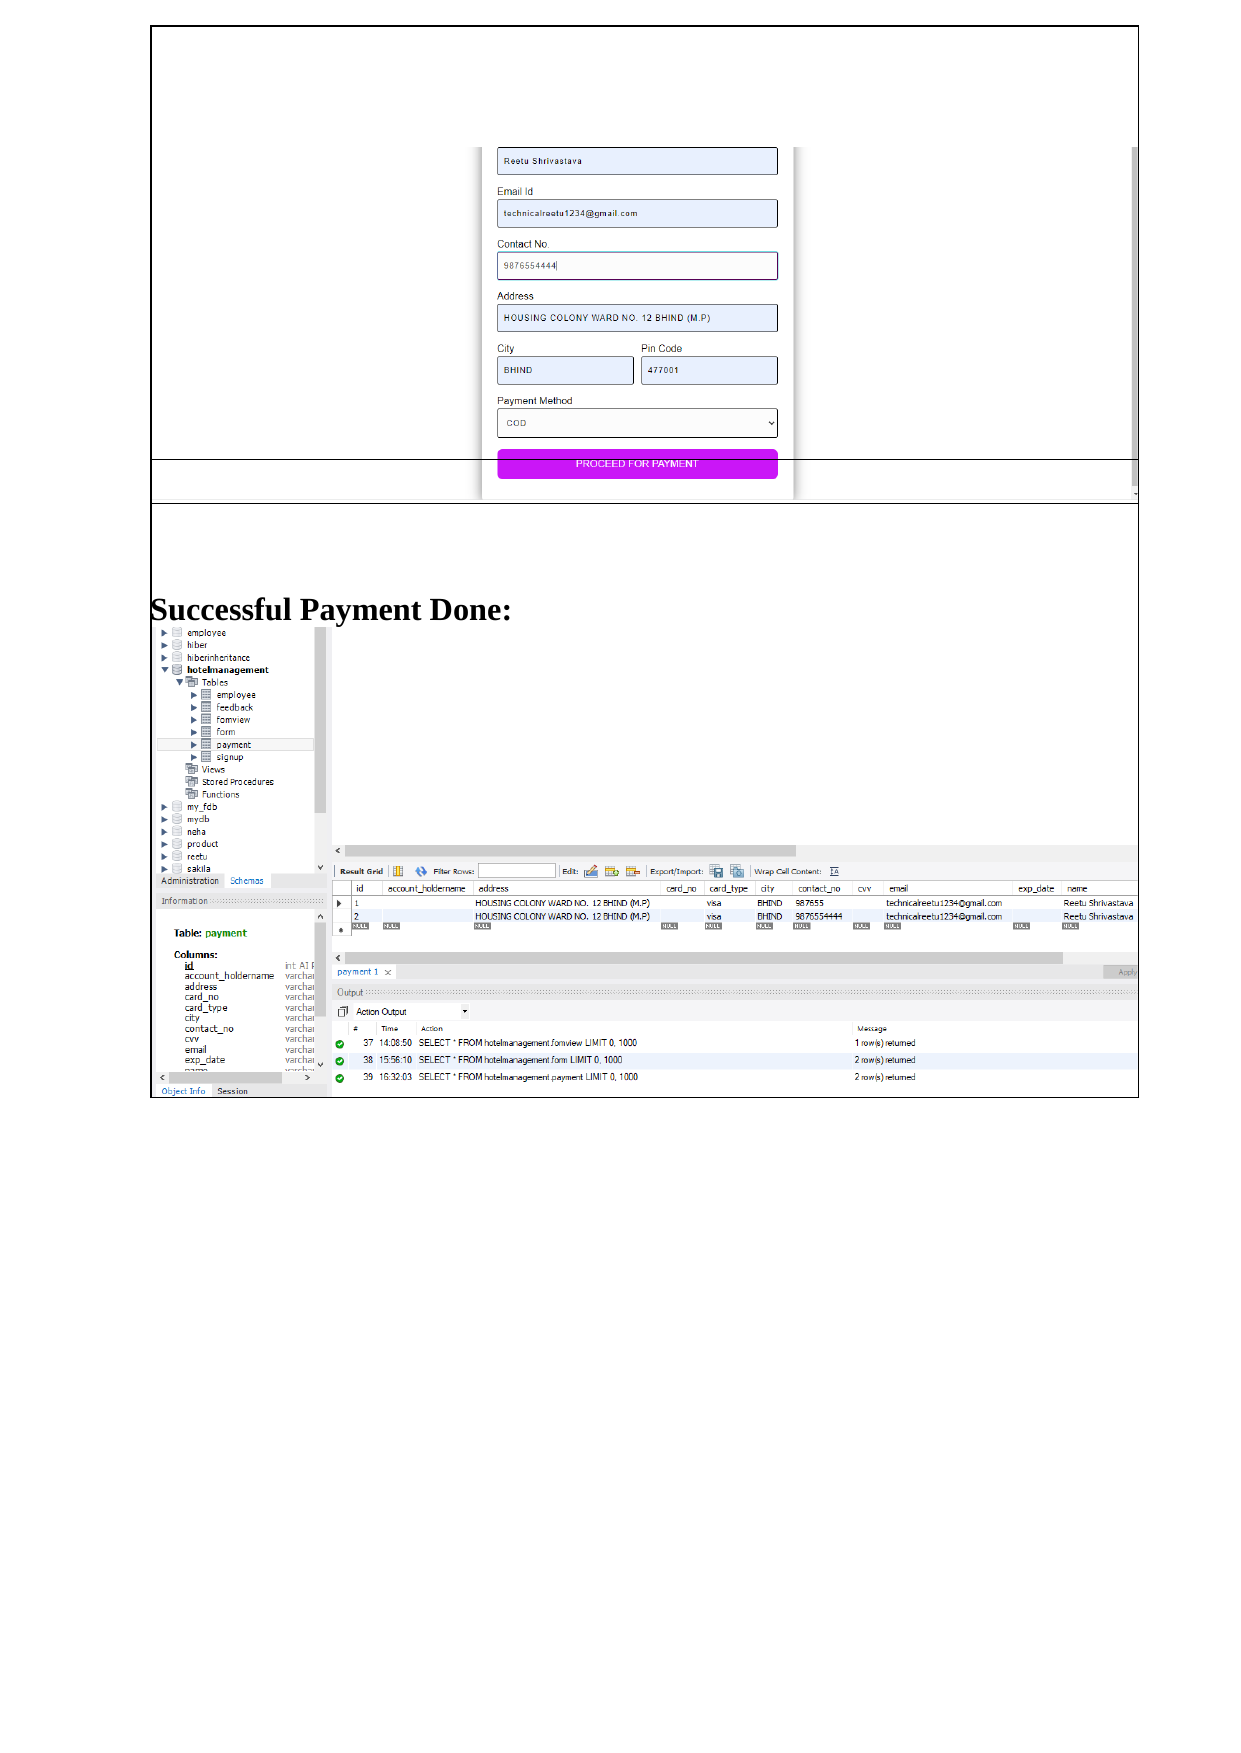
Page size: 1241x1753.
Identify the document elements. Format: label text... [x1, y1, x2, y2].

picture [152, 147, 1138, 459]
picture [152, 460, 1138, 503]
picture [152, 627, 1138, 1097]
text Successful Payment Done: [152, 593, 1091, 627]
